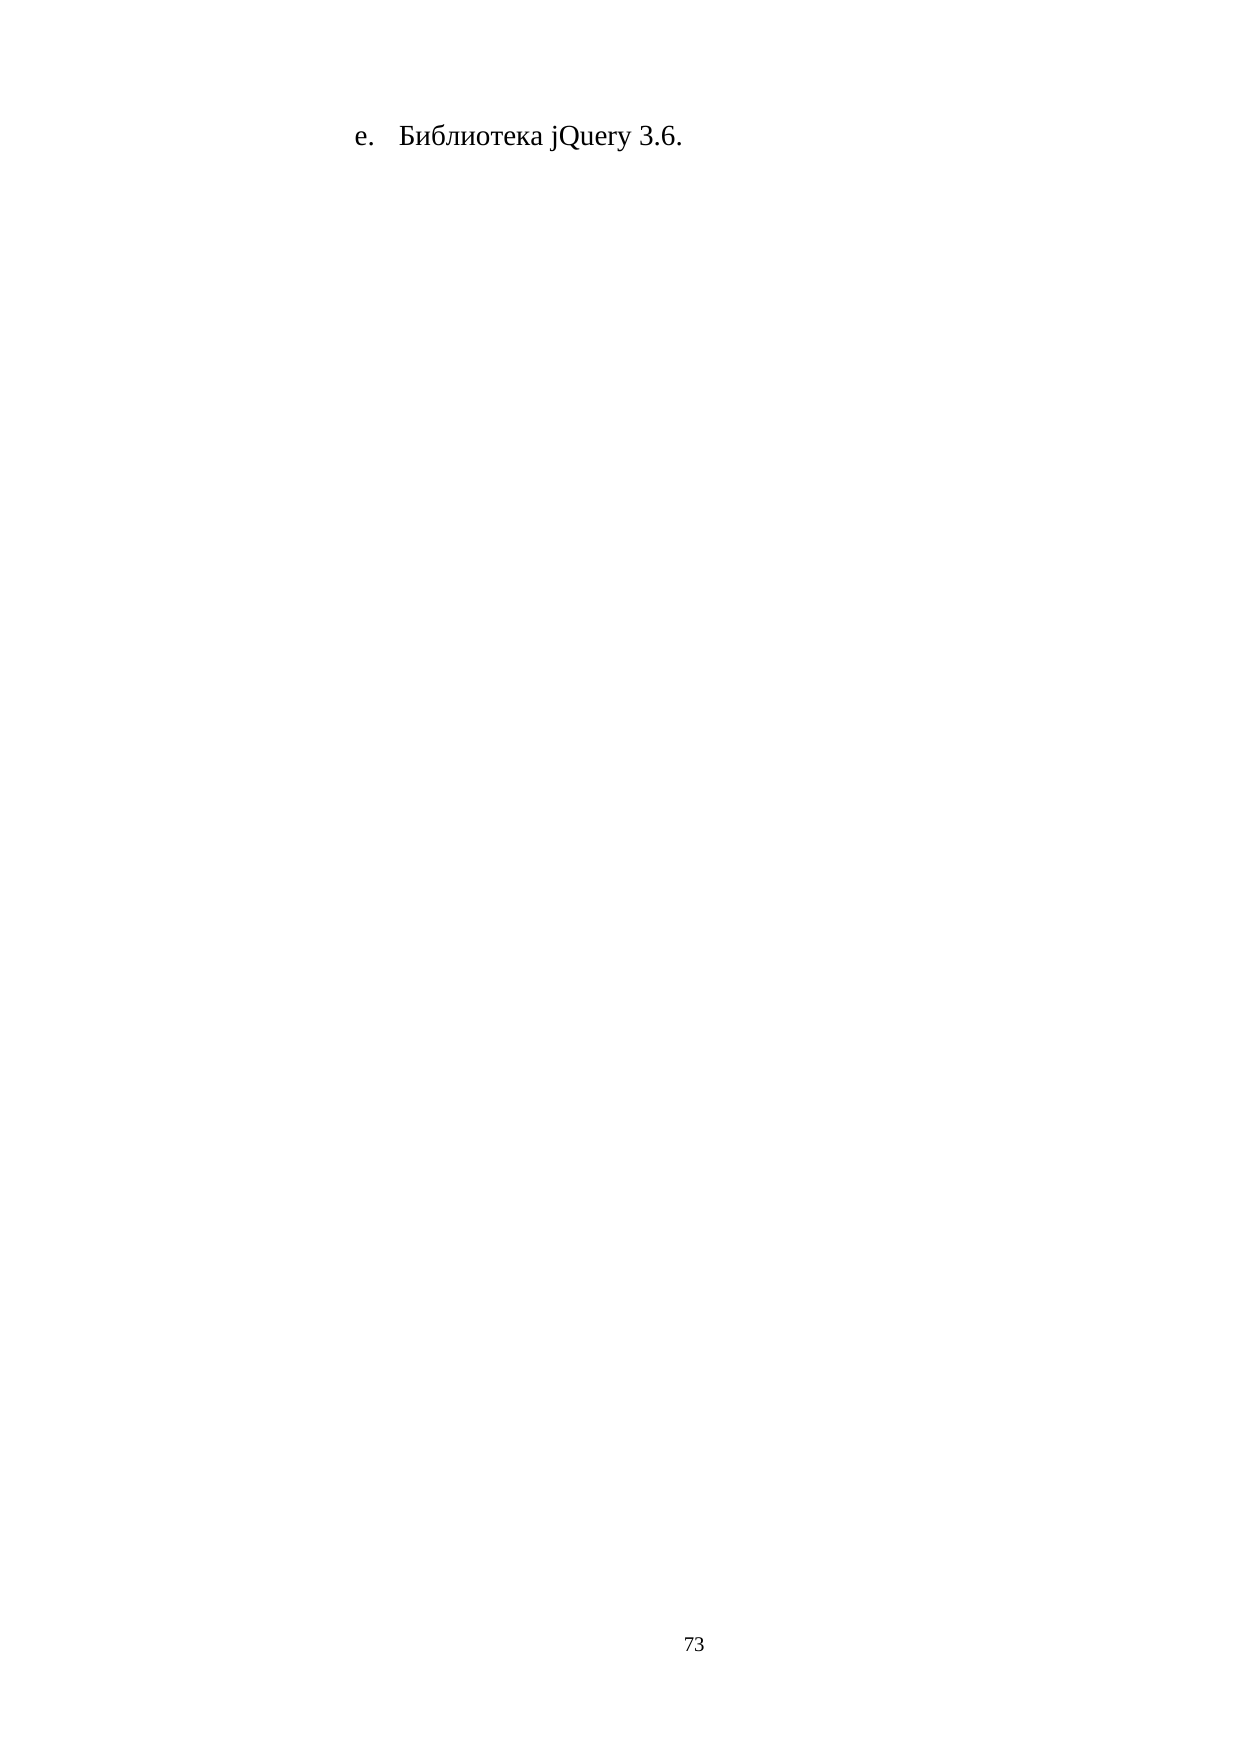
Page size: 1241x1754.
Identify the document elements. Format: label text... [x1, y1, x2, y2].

list Библиотека jQuery 3.6. [295, 118, 1152, 152]
